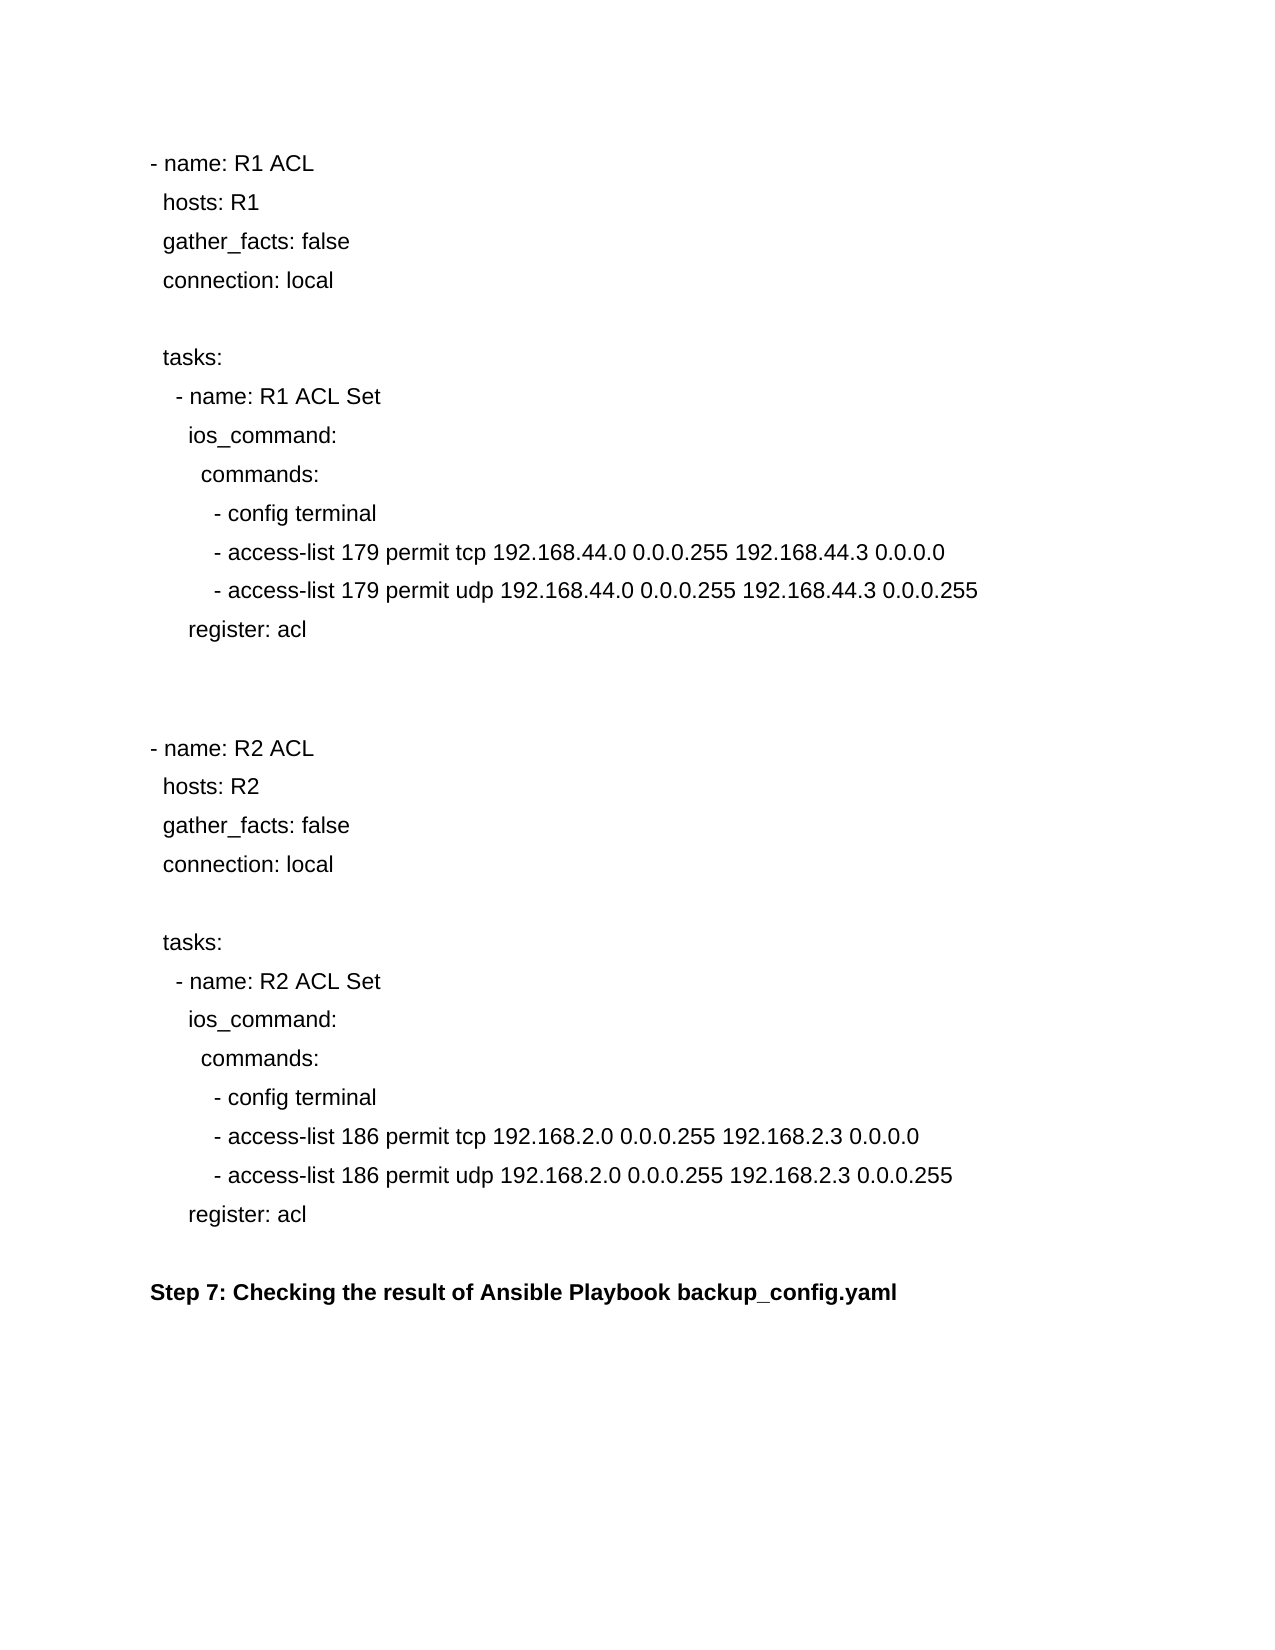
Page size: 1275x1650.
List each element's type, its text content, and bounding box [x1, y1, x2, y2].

text commands: [150, 461, 1125, 487]
text - name: R1 ACL Set [150, 383, 1125, 409]
text - name: R2 ACL Set [150, 968, 1125, 994]
text hosts: R1 [150, 189, 1125, 215]
text hosts: R2 [150, 773, 1125, 800]
text connection: local [150, 851, 1125, 877]
text - config terminal [150, 1084, 1125, 1111]
text tasks: [150, 344, 1125, 371]
text - access-list 186 permit udp 192.168.2.0 0.0.0.255 192.168.2.3 0.0.0.255 [150, 1162, 1125, 1188]
text register: acl [150, 616, 1125, 643]
text - config terminal [150, 500, 1125, 526]
text Step 7: Checking the result of Ansible Playbook backup_config.yaml [150, 1278, 1125, 1305]
text commands: [150, 1045, 1125, 1072]
text - access-list 179 permit udp 192.168.44.0 0.0.0.255 192.168.44.3 0.0.0.255 [150, 577, 1125, 604]
text ios_command: [150, 422, 1125, 448]
text gather_facts: false [150, 228, 1125, 254]
text - access-list 186 permit tcp 192.168.2.0 0.0.0.255 192.168.2.3 0.0.0.0 [150, 1123, 1125, 1149]
text connection: local [150, 267, 1125, 293]
text - name: R2 ACL [150, 734, 1125, 761]
text register: acl [150, 1201, 1125, 1227]
text ios_command: [150, 1006, 1125, 1033]
text tasks: [150, 929, 1125, 955]
text gather_facts: false [150, 812, 1125, 838]
text - access-list 179 permit tcp 192.168.44.0 0.0.0.255 192.168.44.3 0.0.0.0 [150, 538, 1125, 565]
text - name: R1 ACL [150, 150, 1125, 176]
